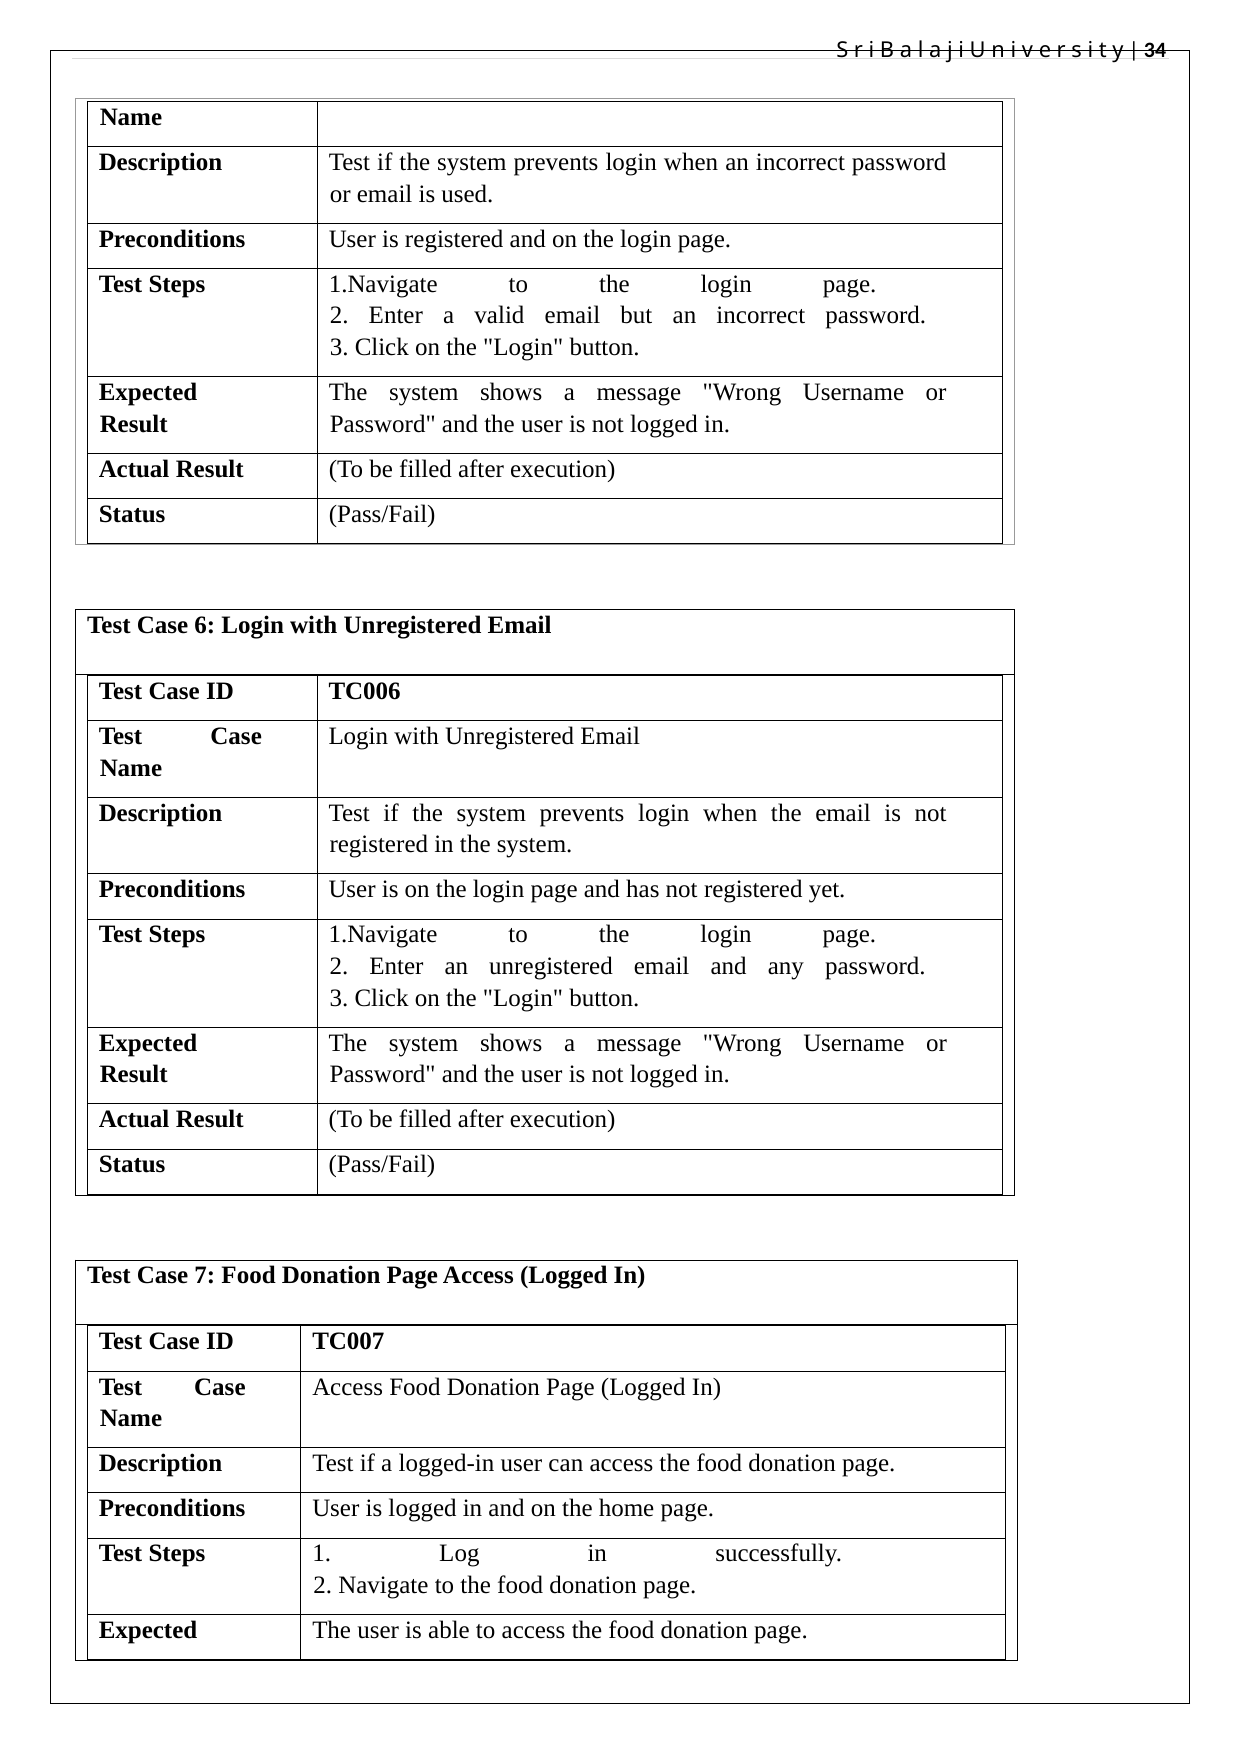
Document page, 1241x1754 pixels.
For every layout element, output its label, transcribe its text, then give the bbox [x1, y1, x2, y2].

table_cell [318, 1028, 1002, 1103]
table_header Test Case 7: Food Donation Page Access (Logged In) [76, 1261, 1017, 1324]
table_cell [88, 1372, 300, 1447]
table_cell [88, 1493, 300, 1538]
table_cell [88, 1104, 317, 1149]
table_cell [1006, 1325, 1017, 1660]
table_cell [76, 99, 1014, 544]
table_cell [301, 1326, 1005, 1371]
table_cell [318, 874, 1002, 919]
table_cell [88, 1539, 300, 1614]
table_cell [318, 1150, 1002, 1194]
table_cell [88, 1448, 300, 1492]
table_cell [301, 1493, 1005, 1538]
table_header Test Case 6: Login with Unregistered Email [76, 610, 1014, 674]
table_cell [88, 798, 317, 873]
table_cell [1003, 675, 1014, 1195]
table_cell [76, 675, 87, 1195]
table_cell [301, 1448, 1005, 1492]
table_cell [76, 1325, 87, 1660]
table_cell [88, 676, 317, 720]
table_cell [318, 721, 1002, 797]
table_cell [301, 1539, 1005, 1614]
table_cell [318, 798, 1002, 873]
table_cell [318, 1104, 1002, 1149]
table_cell [88, 721, 317, 797]
table_cell [88, 1615, 300, 1659]
table_cell [301, 1372, 1005, 1447]
table_cell [88, 1028, 317, 1103]
table_cell [318, 920, 1002, 1027]
table_cell [301, 1615, 1005, 1659]
table_cell [88, 1150, 317, 1194]
table_cell [88, 1326, 300, 1371]
table_cell [318, 676, 1002, 720]
table_cell [88, 874, 317, 919]
table_cell [88, 920, 317, 1027]
